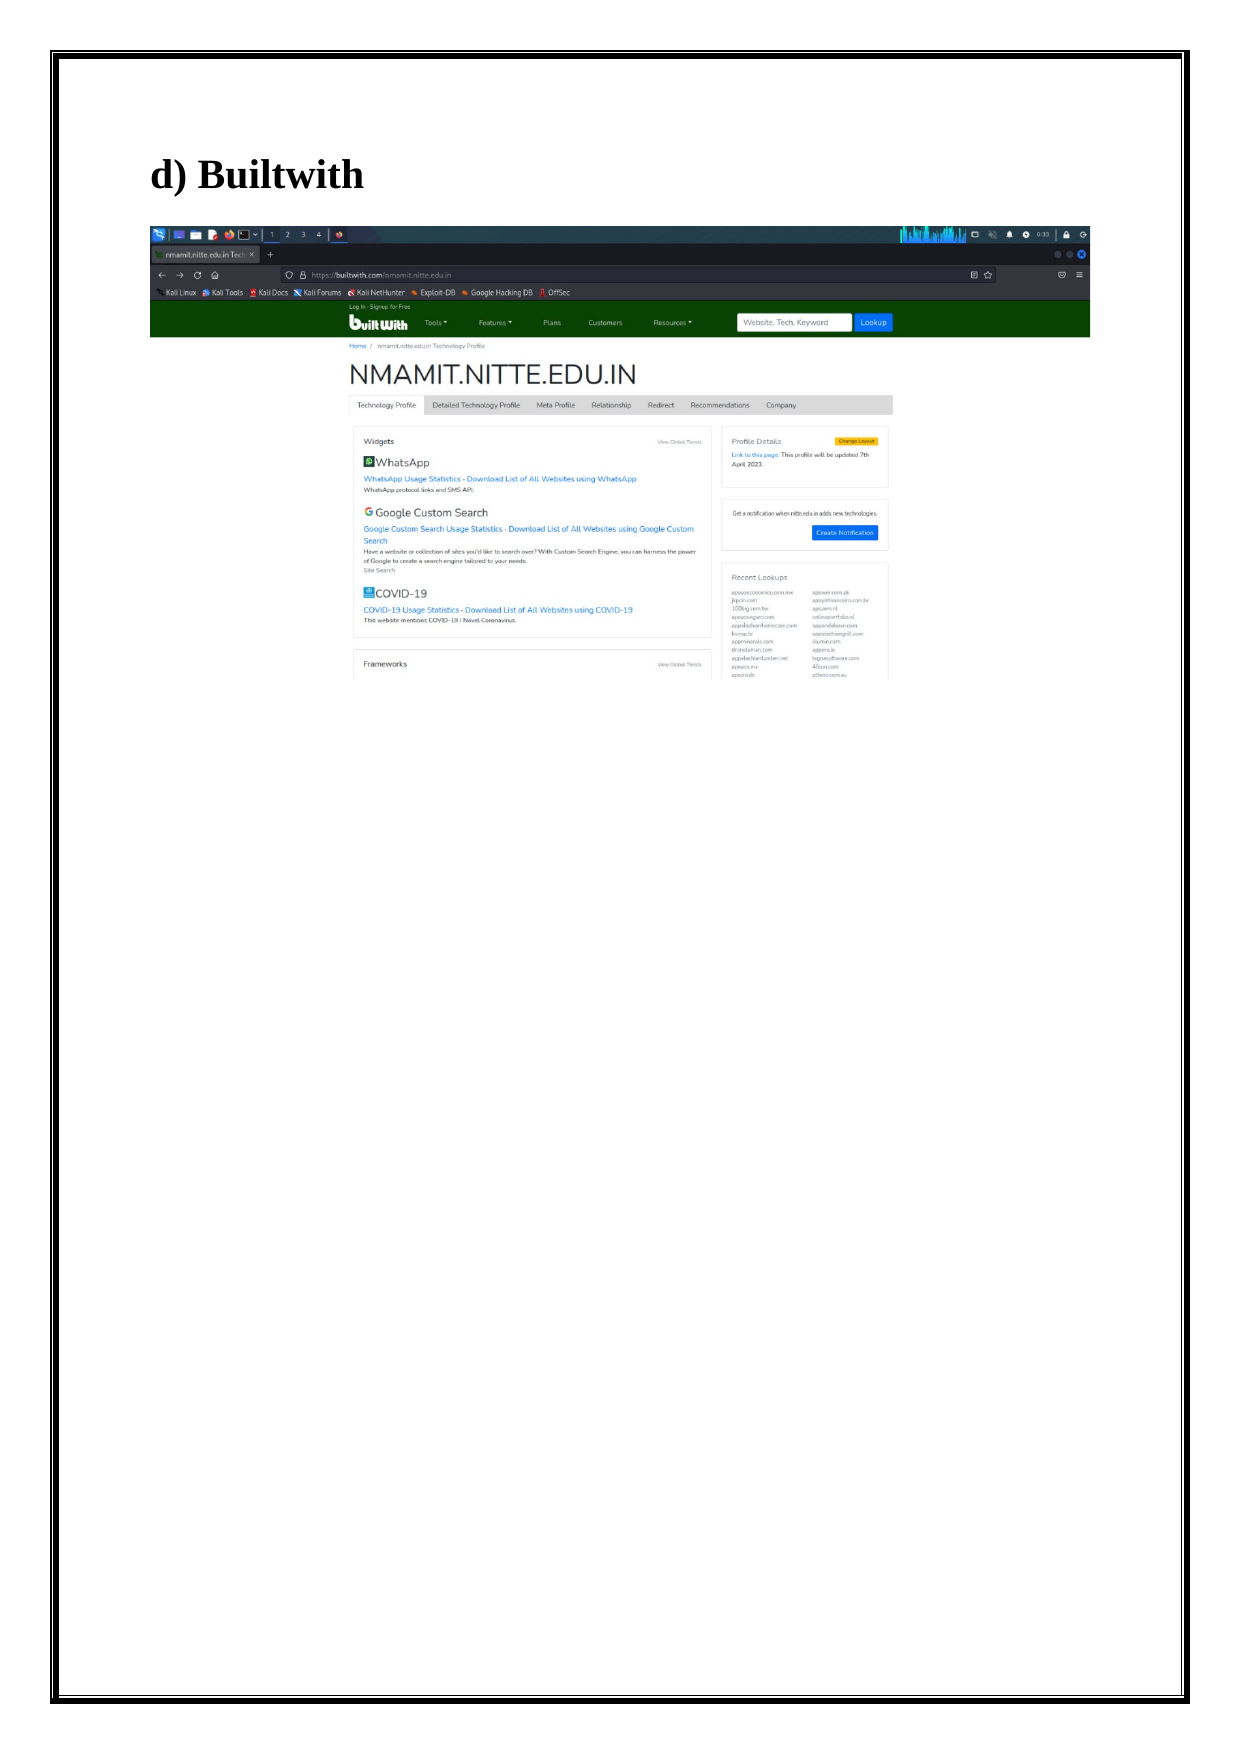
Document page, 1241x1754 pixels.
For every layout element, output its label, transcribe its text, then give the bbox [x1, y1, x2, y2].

picture [150, 226, 1091, 679]
text d) Builtwith [150, 150, 1090, 198]
